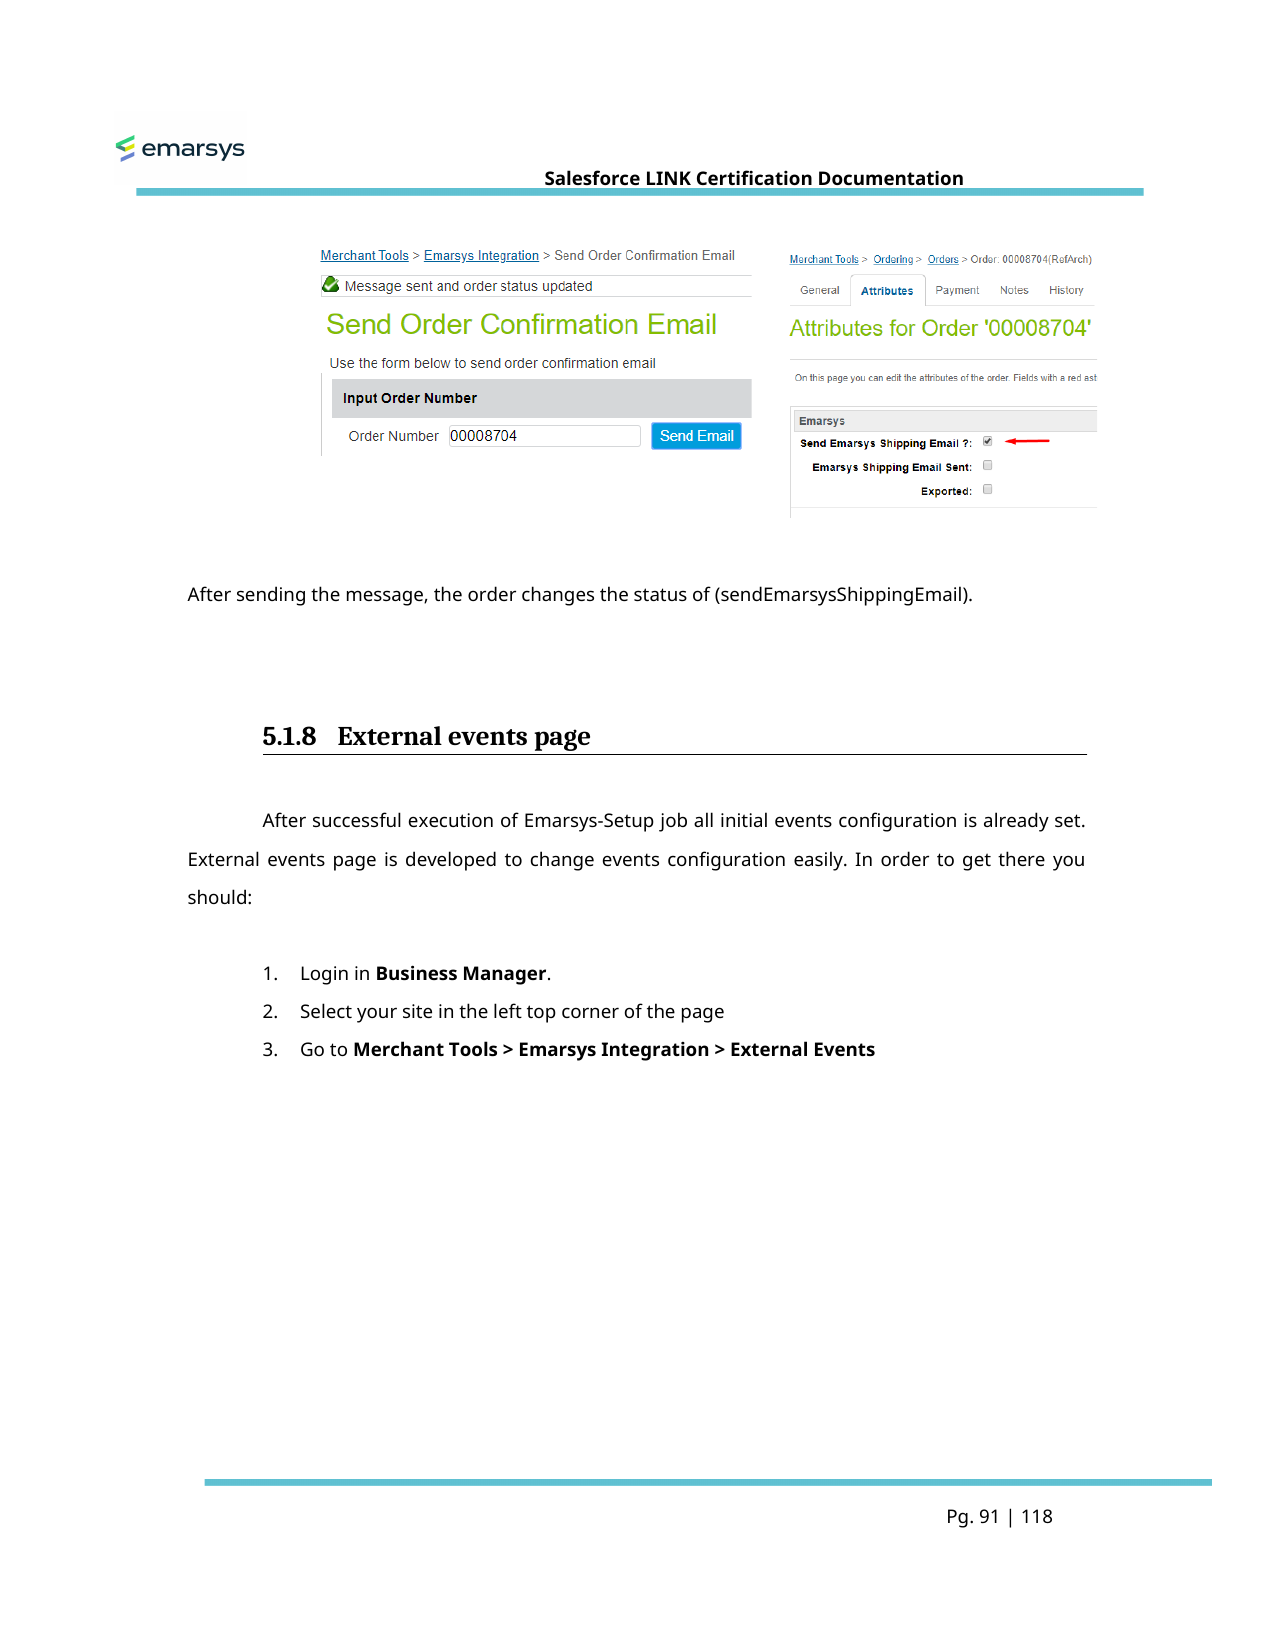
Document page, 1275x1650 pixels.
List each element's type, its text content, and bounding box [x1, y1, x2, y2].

text After sending the message, the order changes the status of (sendEmarsysShippingEmail). [187, 582, 1087, 607]
text After successful execution of Emarsys-Setup job all initial events configuration is already set. External events page is developed to change events configuration easily. In order to get there you should: [187, 808, 1087, 910]
picture [136, 188, 1144, 196]
picture [204, 1479, 1212, 1486]
list Select your site in the left top corner of the page [262, 998, 1087, 1024]
list Go to Merchant Tools > Emarsys Integration > External Events [262, 1036, 1087, 1062]
subtitle External events page [262, 721, 1087, 755]
picture [113, 111, 247, 185]
picture [782, 247, 1098, 518]
picture [314, 243, 752, 456]
list Login in Business Manager. [262, 960, 1087, 986]
